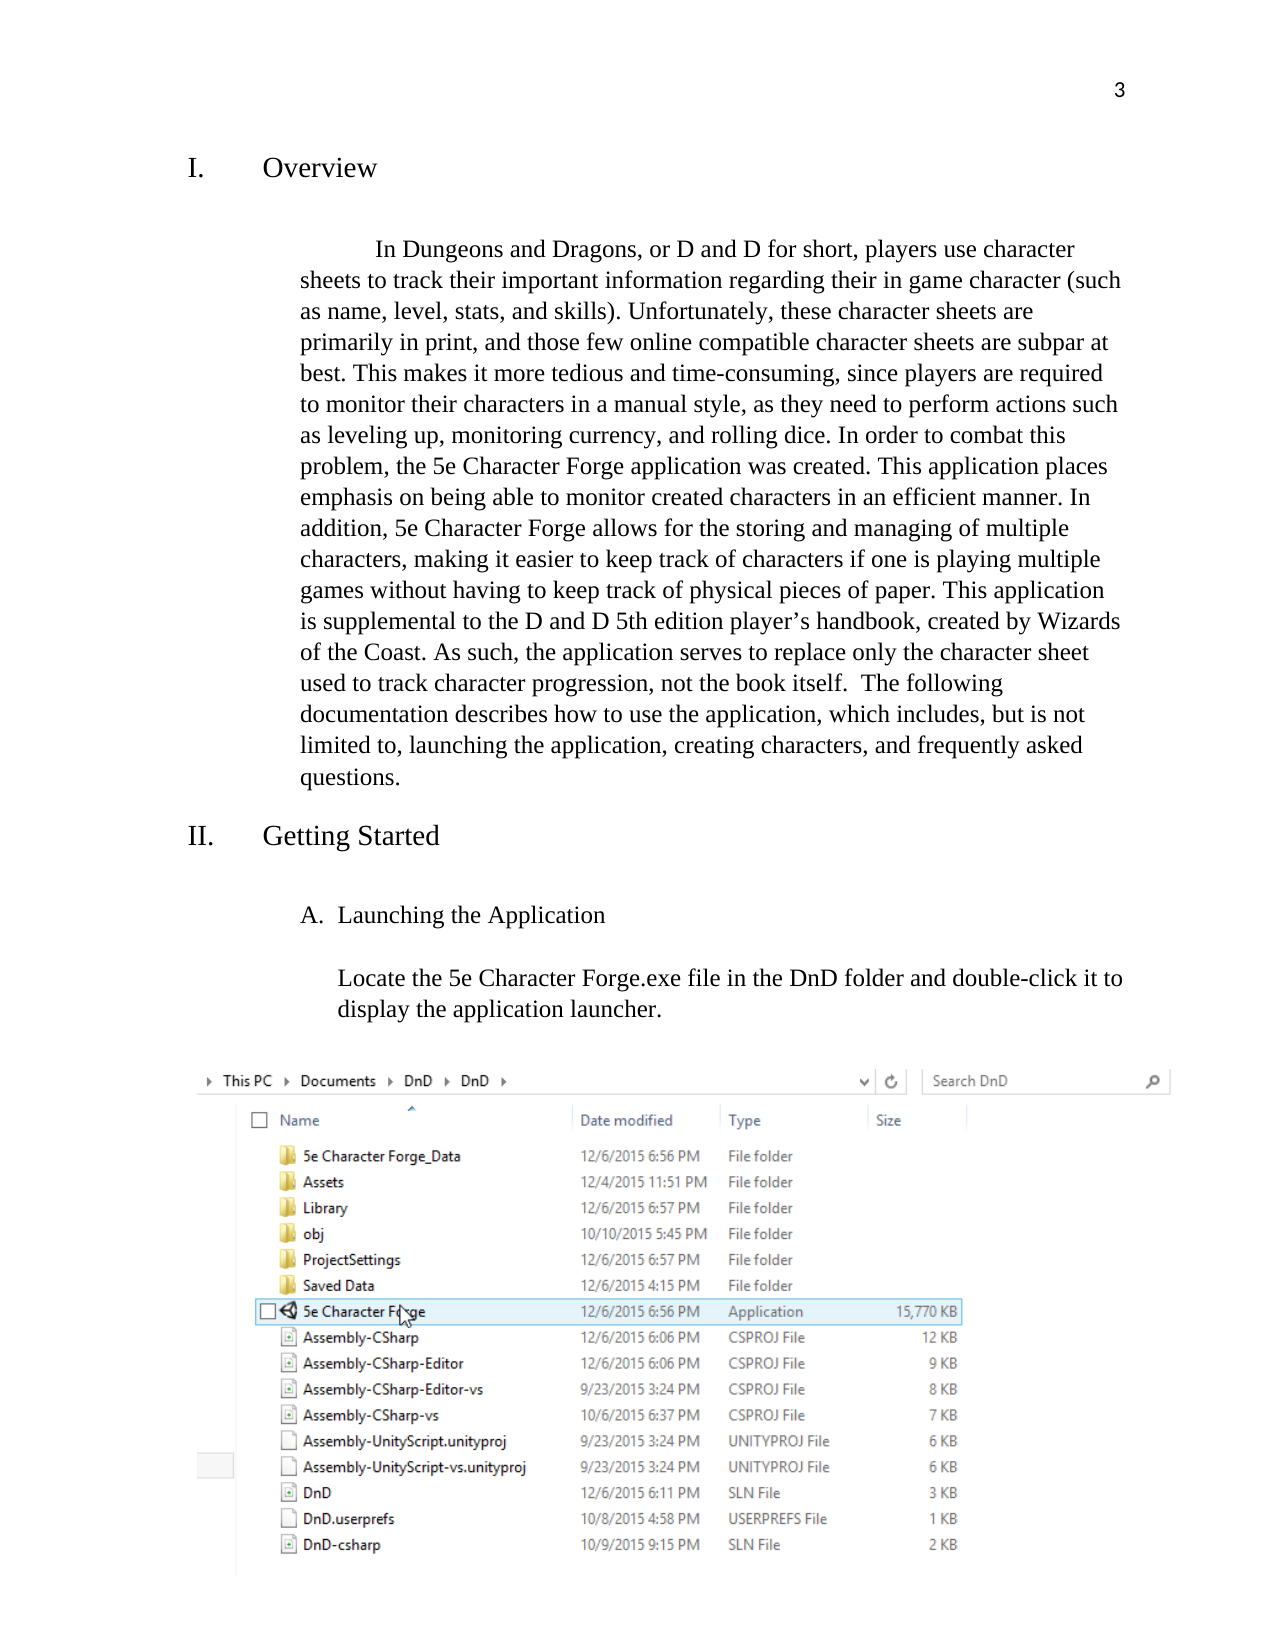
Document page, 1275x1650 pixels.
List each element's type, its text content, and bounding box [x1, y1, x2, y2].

picture [196, 1069, 1172, 1576]
list Launching the Application [300, 901, 1125, 929]
subtitle Getting Started [187, 818, 1125, 851]
list Locate the 5e Character Forge.exe file in the DnD folder and double-click it to display the application launcher. [337, 963, 1125, 1022]
text In Dungeons and Dragons, or D and D for short, players use character sheets to track their important information regarding their in game character (such as name, level, stats, and skills). Unfortunately, these character sheets are primarily in print, and those few online compatible character sheets are subpar at best. This makes it more tedious and time-consuming, since players are required to monitor their characters in a manual style, as they need to perform actions such as leveling up, monitoring currency, and rolling dice. In order to combat this problem, the 5e Character Forge application was created. This application places emphasis on being able to monitor created characters in an efficient manner. In addition, 5e Character Forge allows for the storing and managing of multiple characters, making it easier to keep track of characters if one is playing multiple games without having to keep track of physical pieces of paper. This application is supplemental to the D and D 5th edition player’s handbook, created by Wizards of the Coast. As such, the application serves to replace only the character sheet used to track character progression, not the book itself. The following documentation describes how to use the application, which includes, but is not limited to, launching the application, creating characters, and frequently asked questions. [300, 234, 1125, 790]
subtitle Overview [187, 150, 1125, 183]
